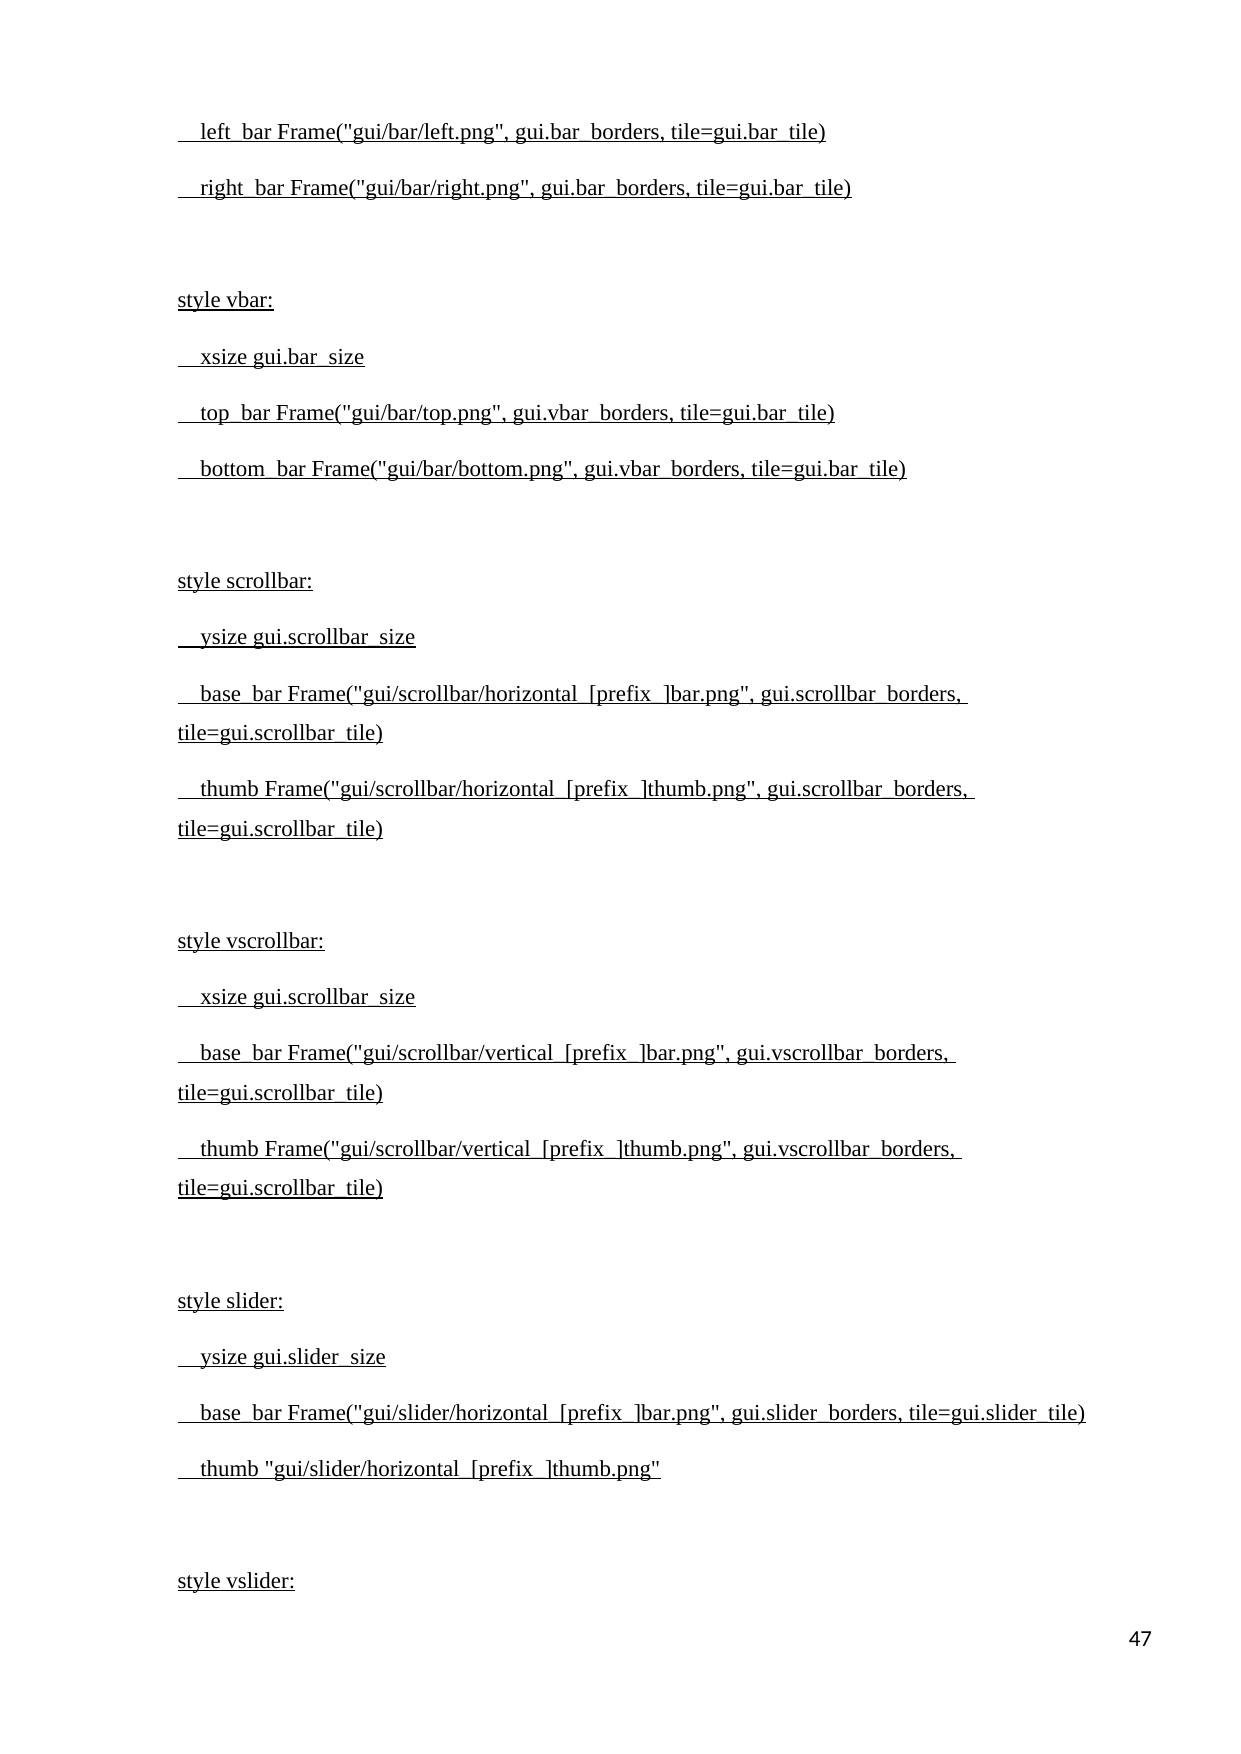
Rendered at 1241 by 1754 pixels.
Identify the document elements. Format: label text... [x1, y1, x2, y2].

text base_bar Frame("gui/slider/horizontal_[prefix_]bar.png", gui.slider_borders, tile=gui.slider_tile) [177, 1399, 1152, 1425]
text ysize gui.scrollbar_size [177, 623, 1152, 650]
text style scrollbar: [177, 567, 1152, 594]
text style slider: [177, 1287, 1152, 1313]
text base_bar Frame("gui/scrollbar/vertical_[prefix_]bar.png", gui.vscrollbar_borders, tile=gui.scrollbar_tile) [177, 1039, 1152, 1105]
text style vscrollbar: [177, 927, 1152, 953]
text ysize gui.slider_size [177, 1343, 1152, 1369]
text xsize gui.bar_size [177, 343, 1152, 369]
text left_bar Frame("gui/bar/left.png", gui.bar_borders, tile=gui.bar_tile) [177, 118, 1152, 144]
text thumb "gui/slider/horizontal_[prefix_]thumb.png" [177, 1455, 1152, 1481]
text style vslider: [177, 1567, 1152, 1594]
text right_bar Frame("gui/bar/right.png", gui.bar_borders, tile=gui.bar_tile) [177, 174, 1152, 201]
text thumb Frame("gui/scrollbar/vertical_[prefix_]thumb.png", gui.vscrollbar_borders, tile=gui.scrollbar_tile) [177, 1135, 1152, 1201]
text thumb Frame("gui/scrollbar/horizontal_[prefix_]thumb.png", gui.scrollbar_borders, tile=gui.scrollbar_tile) [177, 775, 1152, 841]
text base_bar Frame("gui/scrollbar/horizontal_[prefix_]bar.png", gui.scrollbar_borders, tile=gui.scrollbar_tile) [177, 679, 1152, 745]
text bottom_bar Frame("gui/bar/bottom.png", gui.vbar_borders, tile=gui.bar_tile) [177, 455, 1152, 481]
text top_bar Frame("gui/bar/top.png", gui.vbar_borders, tile=gui.bar_tile) [177, 399, 1152, 425]
text style vbar: [177, 287, 1152, 313]
text xsize gui.scrollbar_size [177, 983, 1152, 1009]
